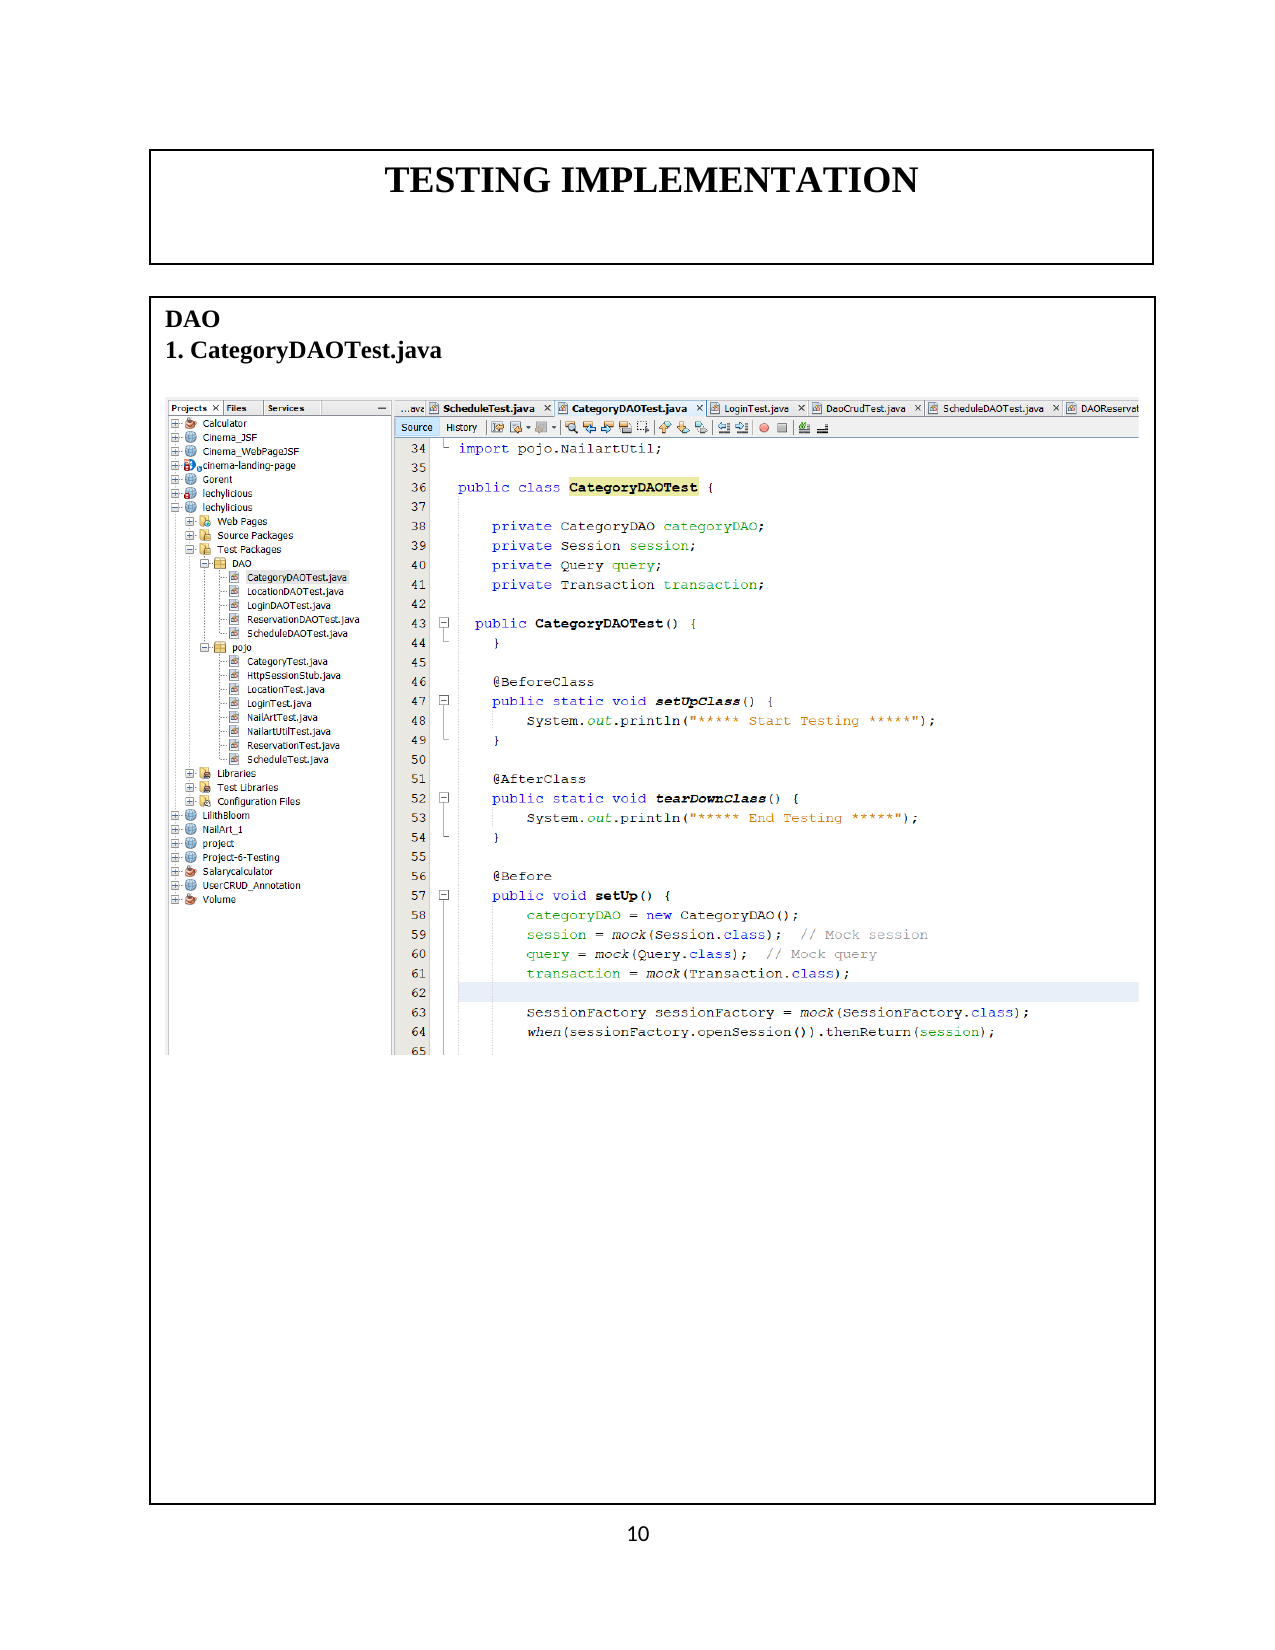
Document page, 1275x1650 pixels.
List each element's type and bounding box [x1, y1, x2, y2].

picture [165, 397, 1139, 1055]
